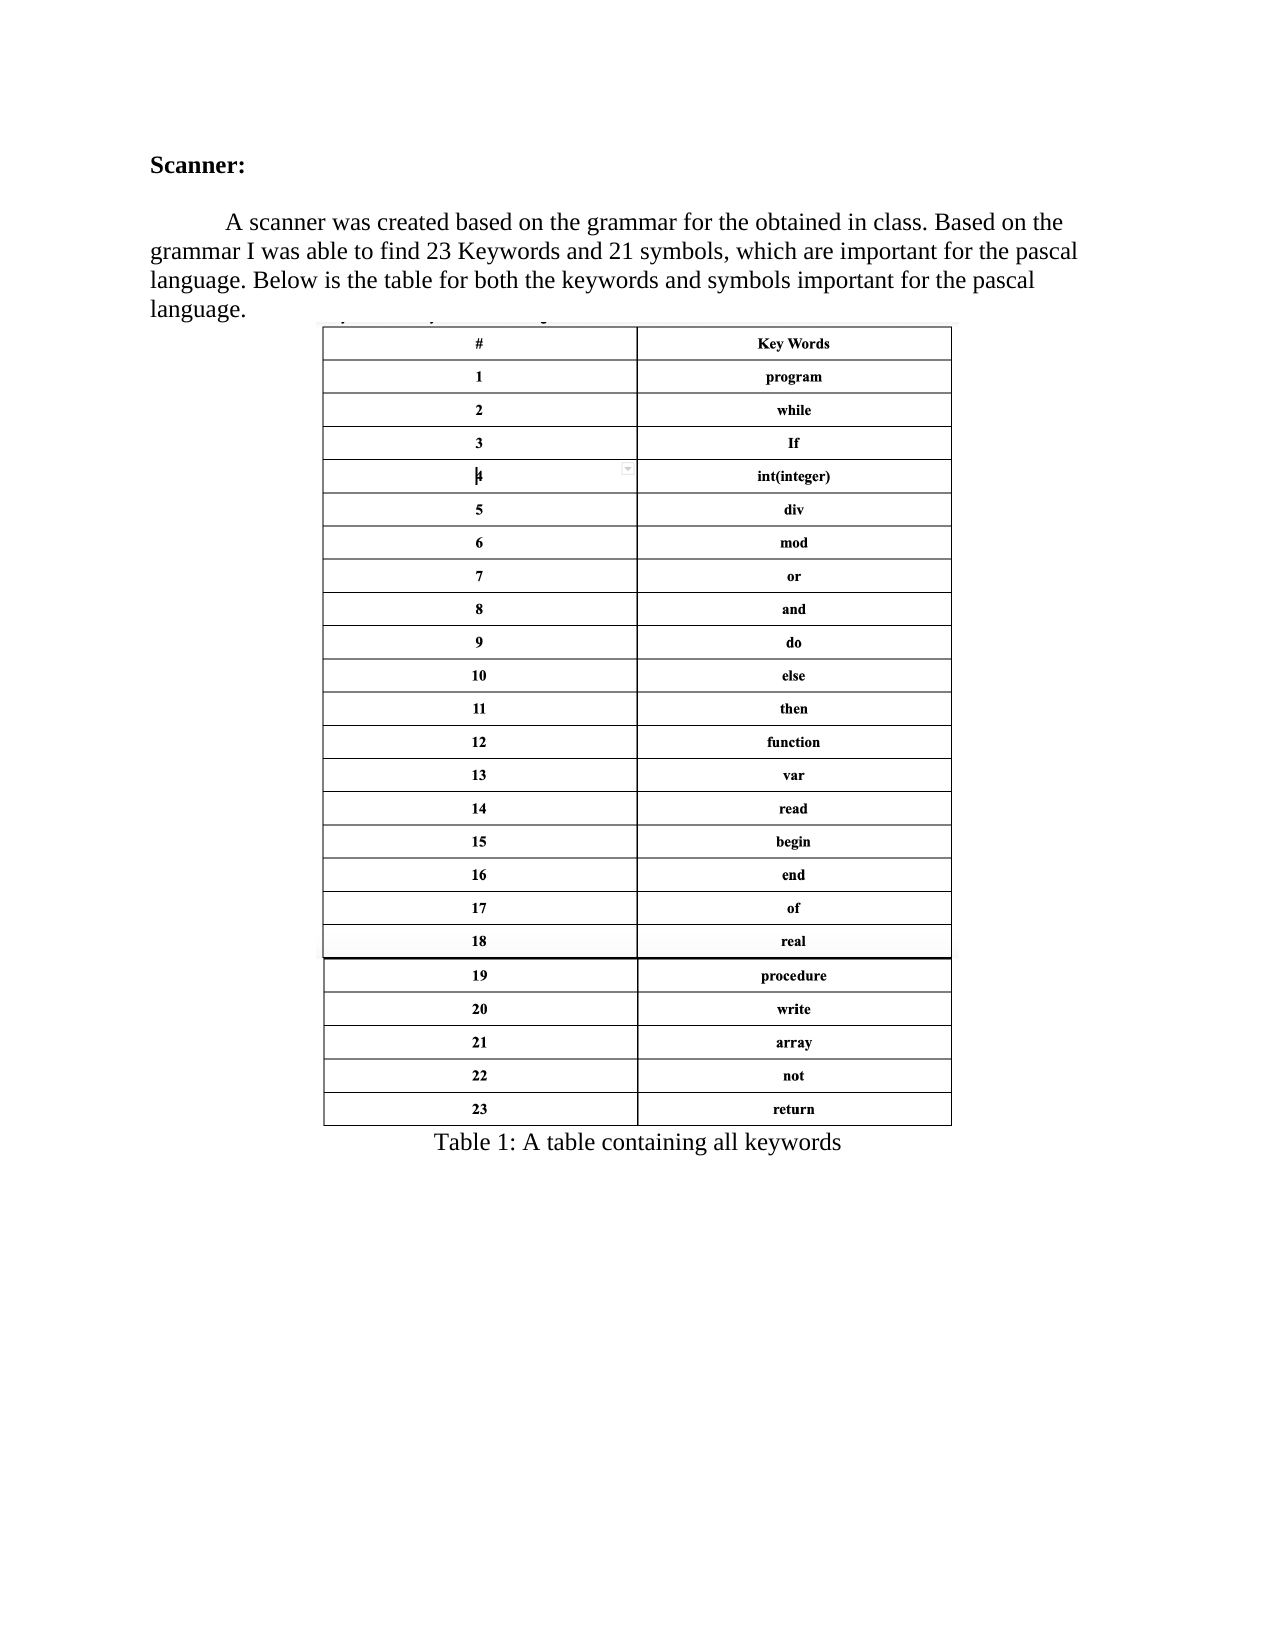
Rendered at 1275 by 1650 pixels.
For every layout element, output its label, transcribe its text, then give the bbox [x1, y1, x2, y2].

text Scanner: [150, 150, 1125, 179]
text A scanner was created based on the grammar for the obtained in class. Based on the grammar I was able to find 23 Keywords and 21 symbols, which are important for the pascal language. Below is the table for both the keywords and symbols important for the pascal language. [150, 207, 1125, 322]
picture [315, 322, 960, 1128]
text Table 1: A table containing all keywords [150, 1127, 1125, 1156]
